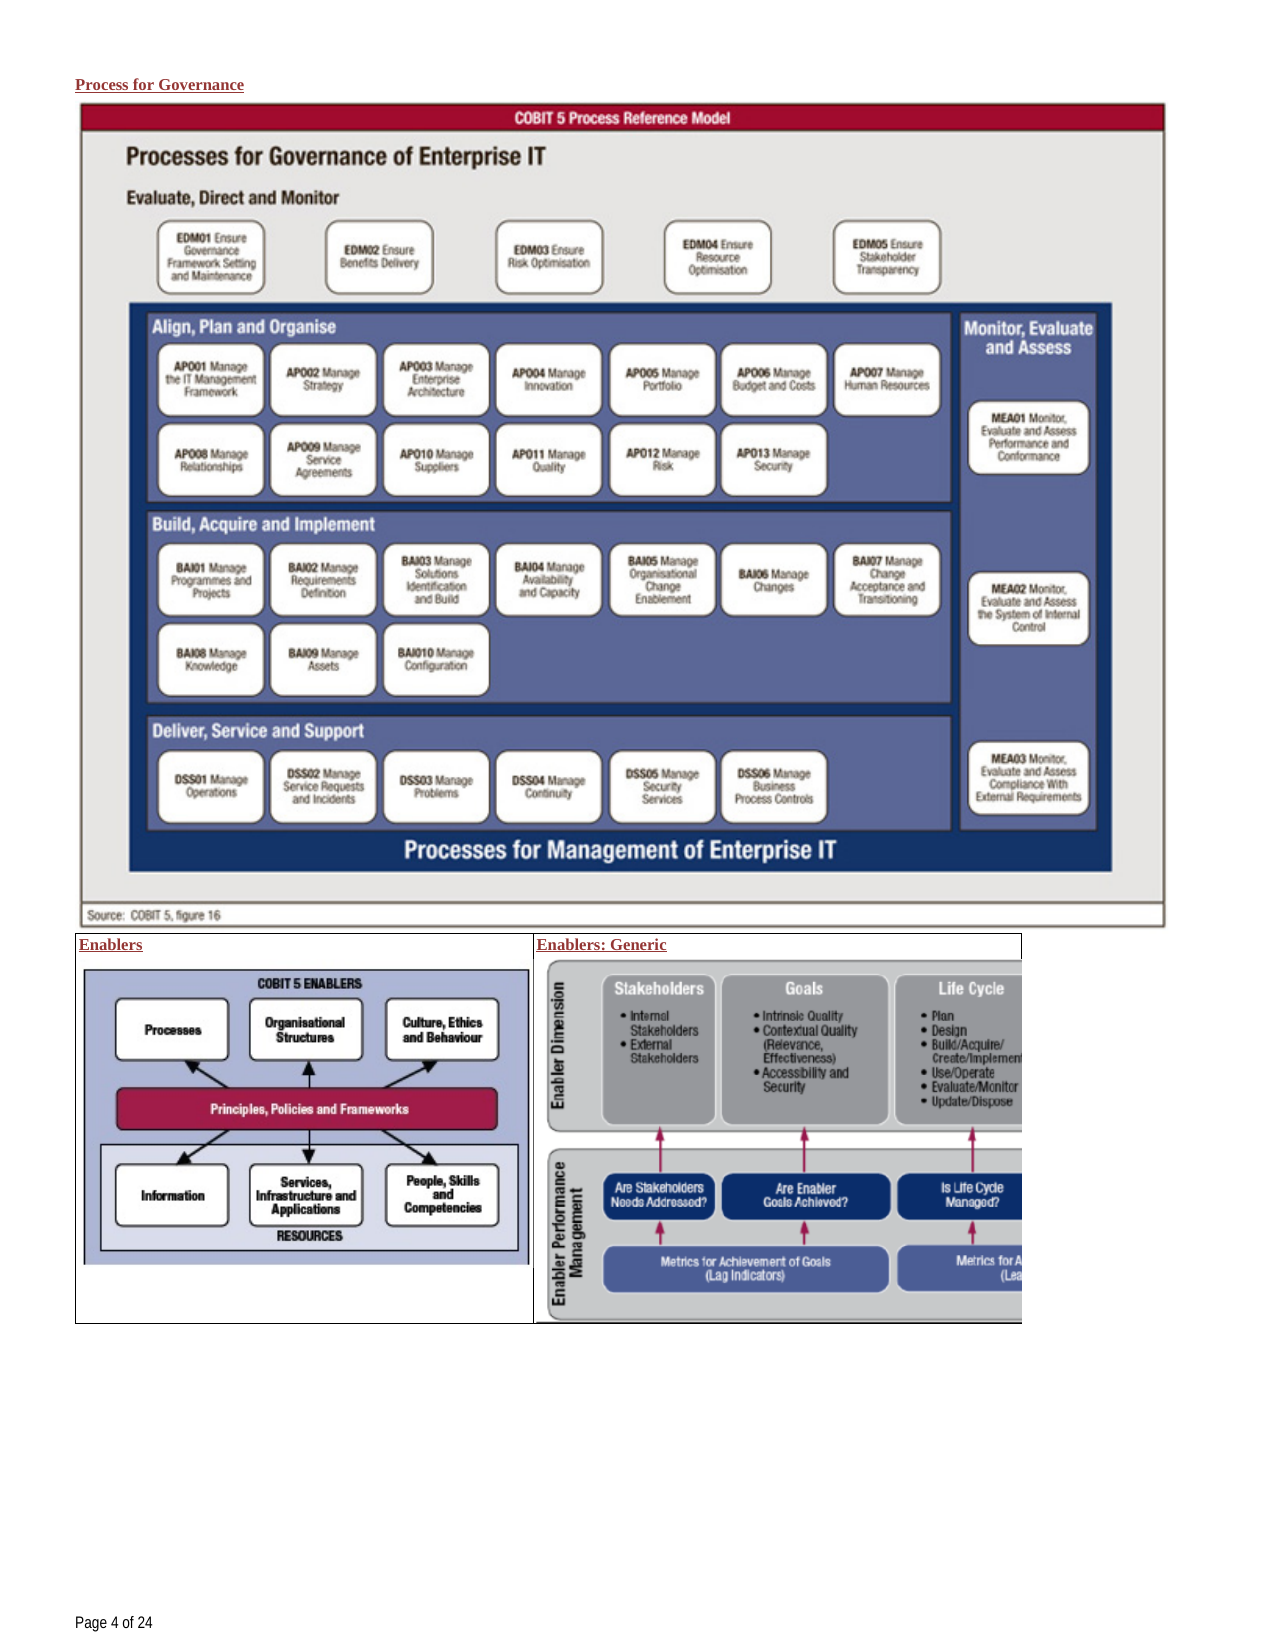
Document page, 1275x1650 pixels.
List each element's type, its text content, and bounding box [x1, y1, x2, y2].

picture [78, 959, 534, 1268]
picture [75, 100, 1169, 934]
picture [536, 959, 1022, 1323]
table_header Enablers [76, 934, 533, 1323]
table_header Enablers: Generic [534, 934, 1021, 1323]
subtitle Process for Governance [75, 75, 1213, 94]
